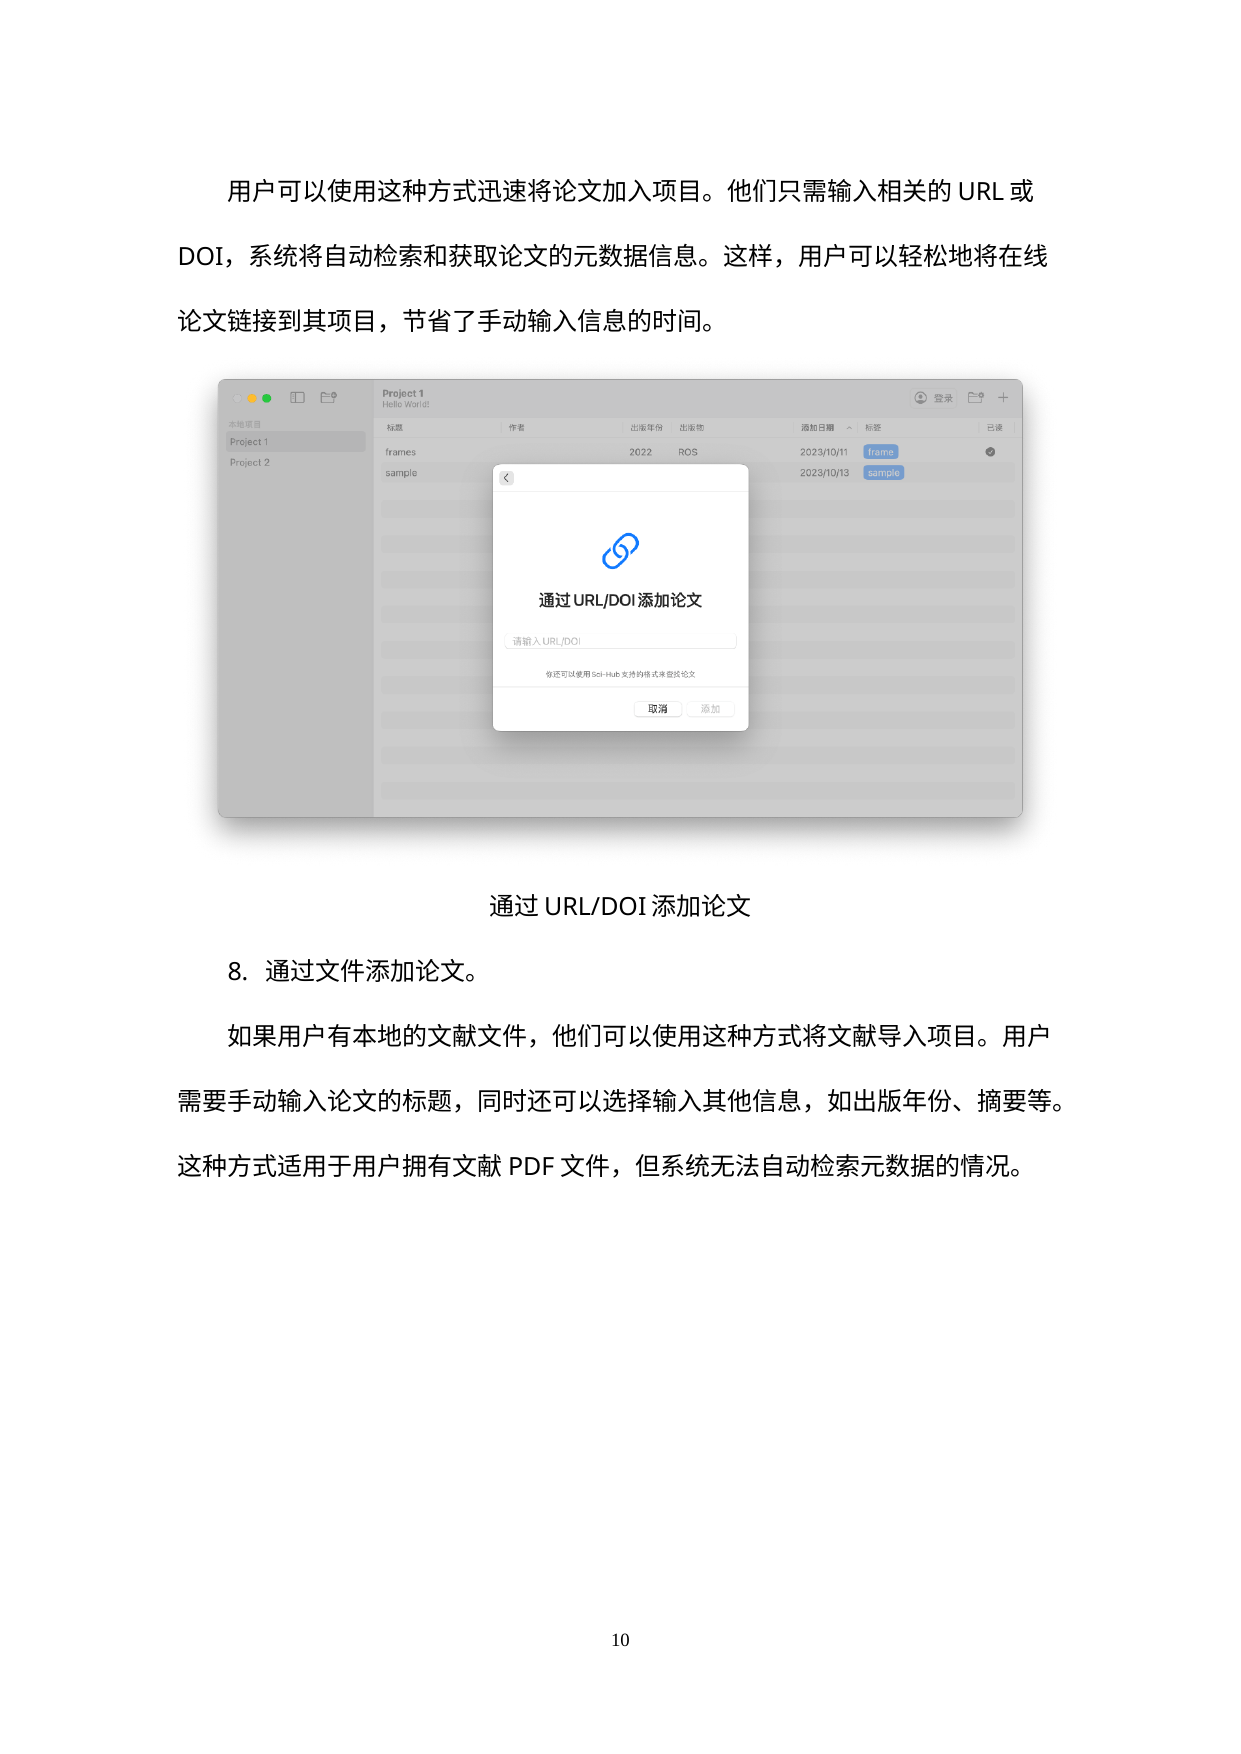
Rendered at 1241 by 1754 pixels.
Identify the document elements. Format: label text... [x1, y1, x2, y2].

text 如果用户有本地的文献文件，他们可以使用这种方式将文献导入项目。用户需要手动输入论文的标题，同时还可以选择输入其他信息，如出版年份、摘要等。这种方式适用于用户拥有文献 PDF 文件，但系统无法自动检索元数据的情况。 [177, 1002, 1063, 1197]
text 通过URL/DOI添加论文 [177, 872, 1063, 937]
list 通过文件添加论文。 [227, 937, 1063, 1002]
picture [177, 352, 1063, 871]
text 用户可以使用这种方式迅速将论文加入项目。他们只需输入相关的URL或DOI，系统将自动检索和获取论文的元数据信息。这样，用户可以轻松地将在线论文链接到其项目，节省了手动输入信息的时间。 [177, 157, 1063, 352]
